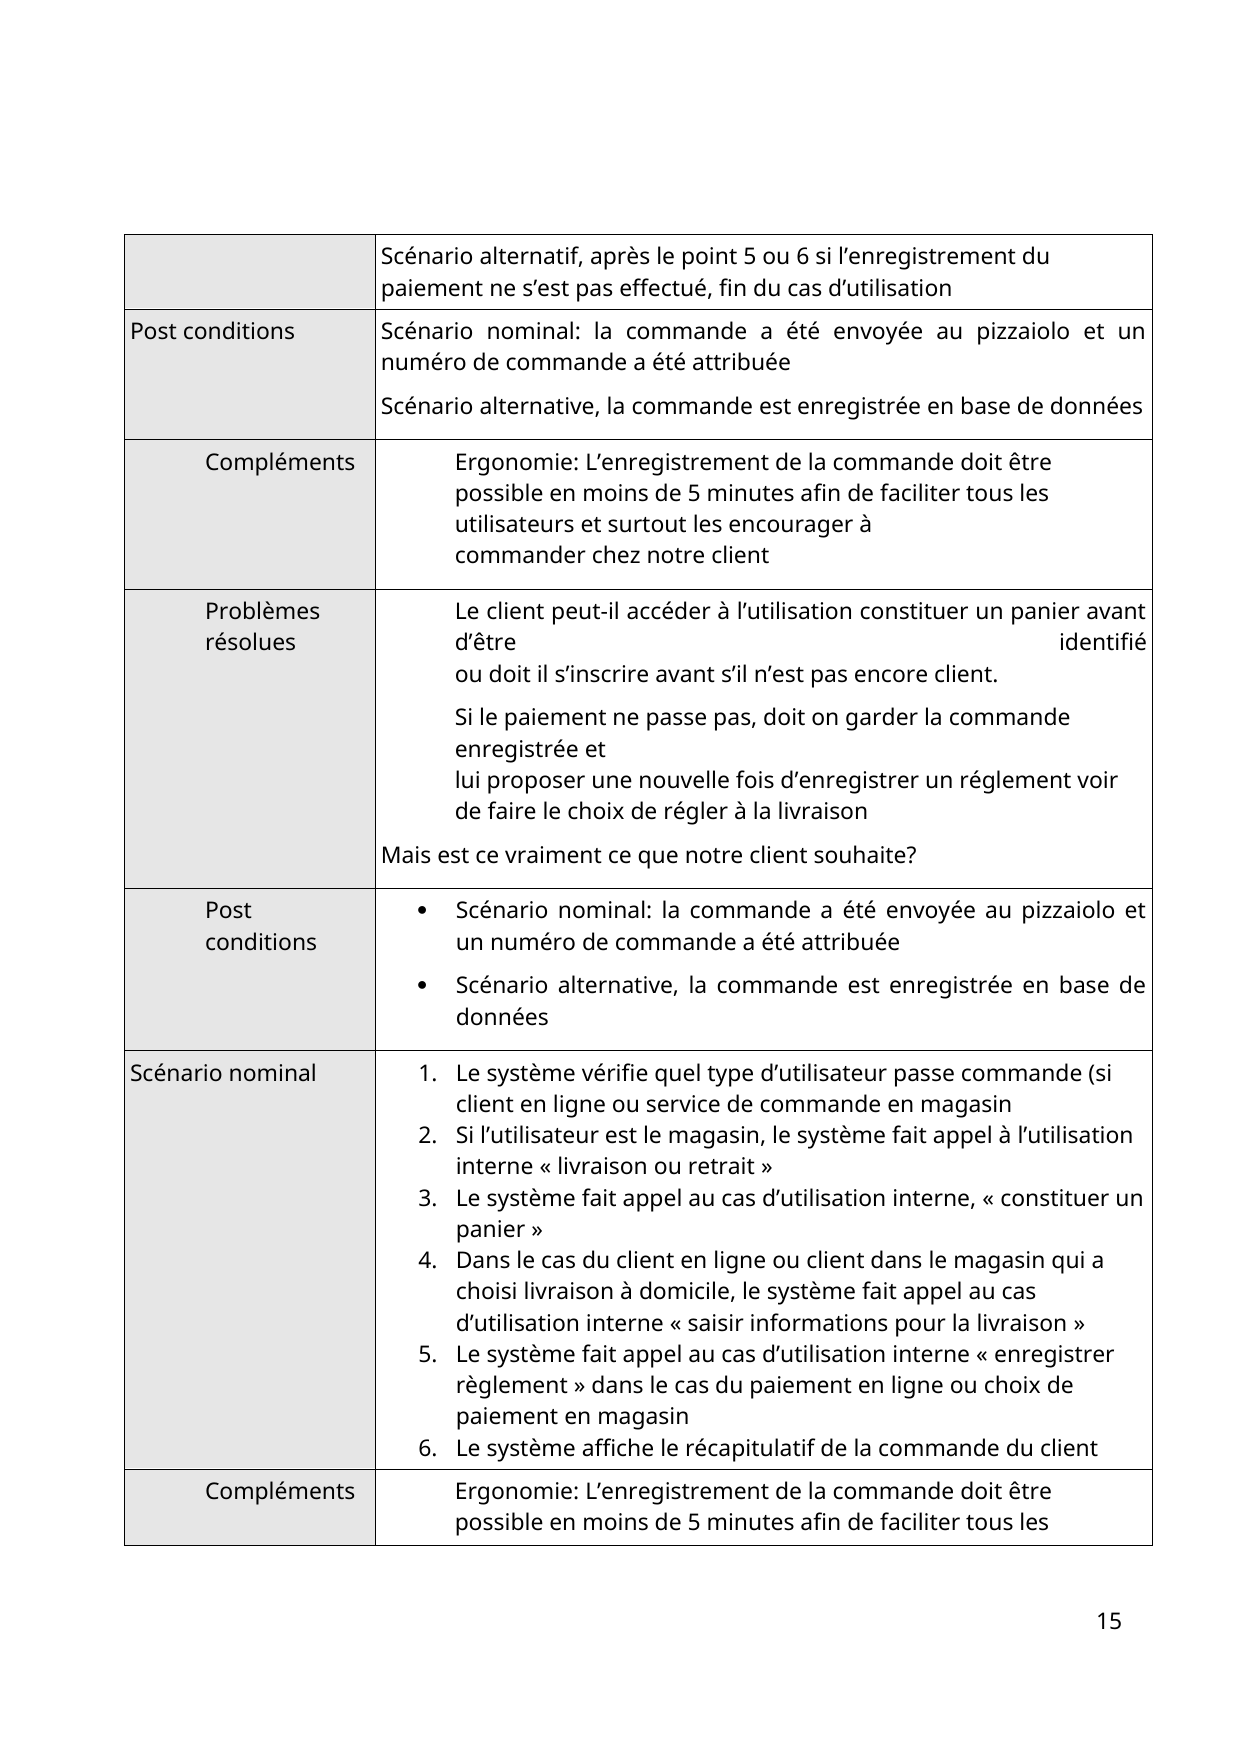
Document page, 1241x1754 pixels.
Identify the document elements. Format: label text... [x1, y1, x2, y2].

table_cell Fin [125, 235, 375, 308]
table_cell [376, 235, 1152, 308]
table_cell Compléments [125, 440, 375, 589]
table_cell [376, 1470, 1152, 1545]
table_cell Scénario nominal: la commande a été envoyée au pizzaiolo et un numéro de commande a été attribuée Scénario alternative, la commande est enregistrée en base de données [376, 310, 1152, 439]
table_cell Scénario nominal: la commande a été envoyée au pizzaiolo et un numéro de commande a été attribuée Scénario alternative, la commande est enregistrée en base de données [376, 889, 1152, 1050]
table_cell Scénario nominal [125, 1051, 375, 1468]
table_cell Post conditions [125, 310, 375, 439]
table_cell Problèmes résolues [125, 590, 375, 888]
table_cell Le système vérifie quel type d’utilisateur passe commande (si client en ligne ou service de commande en magasin Si l’utilisateur est le magasin, le système fait appel à l’utilisation interne « livraison ou retrait » Le système fait appel au cas d’utilisation interne, « constituer un panier » Dans le cas du client en ligne ou client dans le magasin qui a choisi livraison à domicile, le système fait appel au cas d’utilisation interne « saisir informations pour la livraison » Le système fait appel au cas d’utilisation interne « enregistrer règlement » dans le cas du paiement en ligne ou choix de paiement en magasin Le système affiche le récapitulatif de la commande du client [376, 1051, 1152, 1468]
table_cell Le client peut-il accéder à l’utilisation constituer un panier avant d’être identifié ou doit il s’inscrire avant s’il n’est pas encore client. Si le paiement ne passe pas, doit on garder la commande enregistrée et lui proposer une nouvelle fois d’enregistrer un réglement voir de faire le choix de régler à la livraison Mais est ce vraiment ce que notre client souhaite? [376, 590, 1152, 888]
table_cell Compléments [125, 1470, 375, 1545]
table_cell Post conditions [125, 889, 375, 1050]
